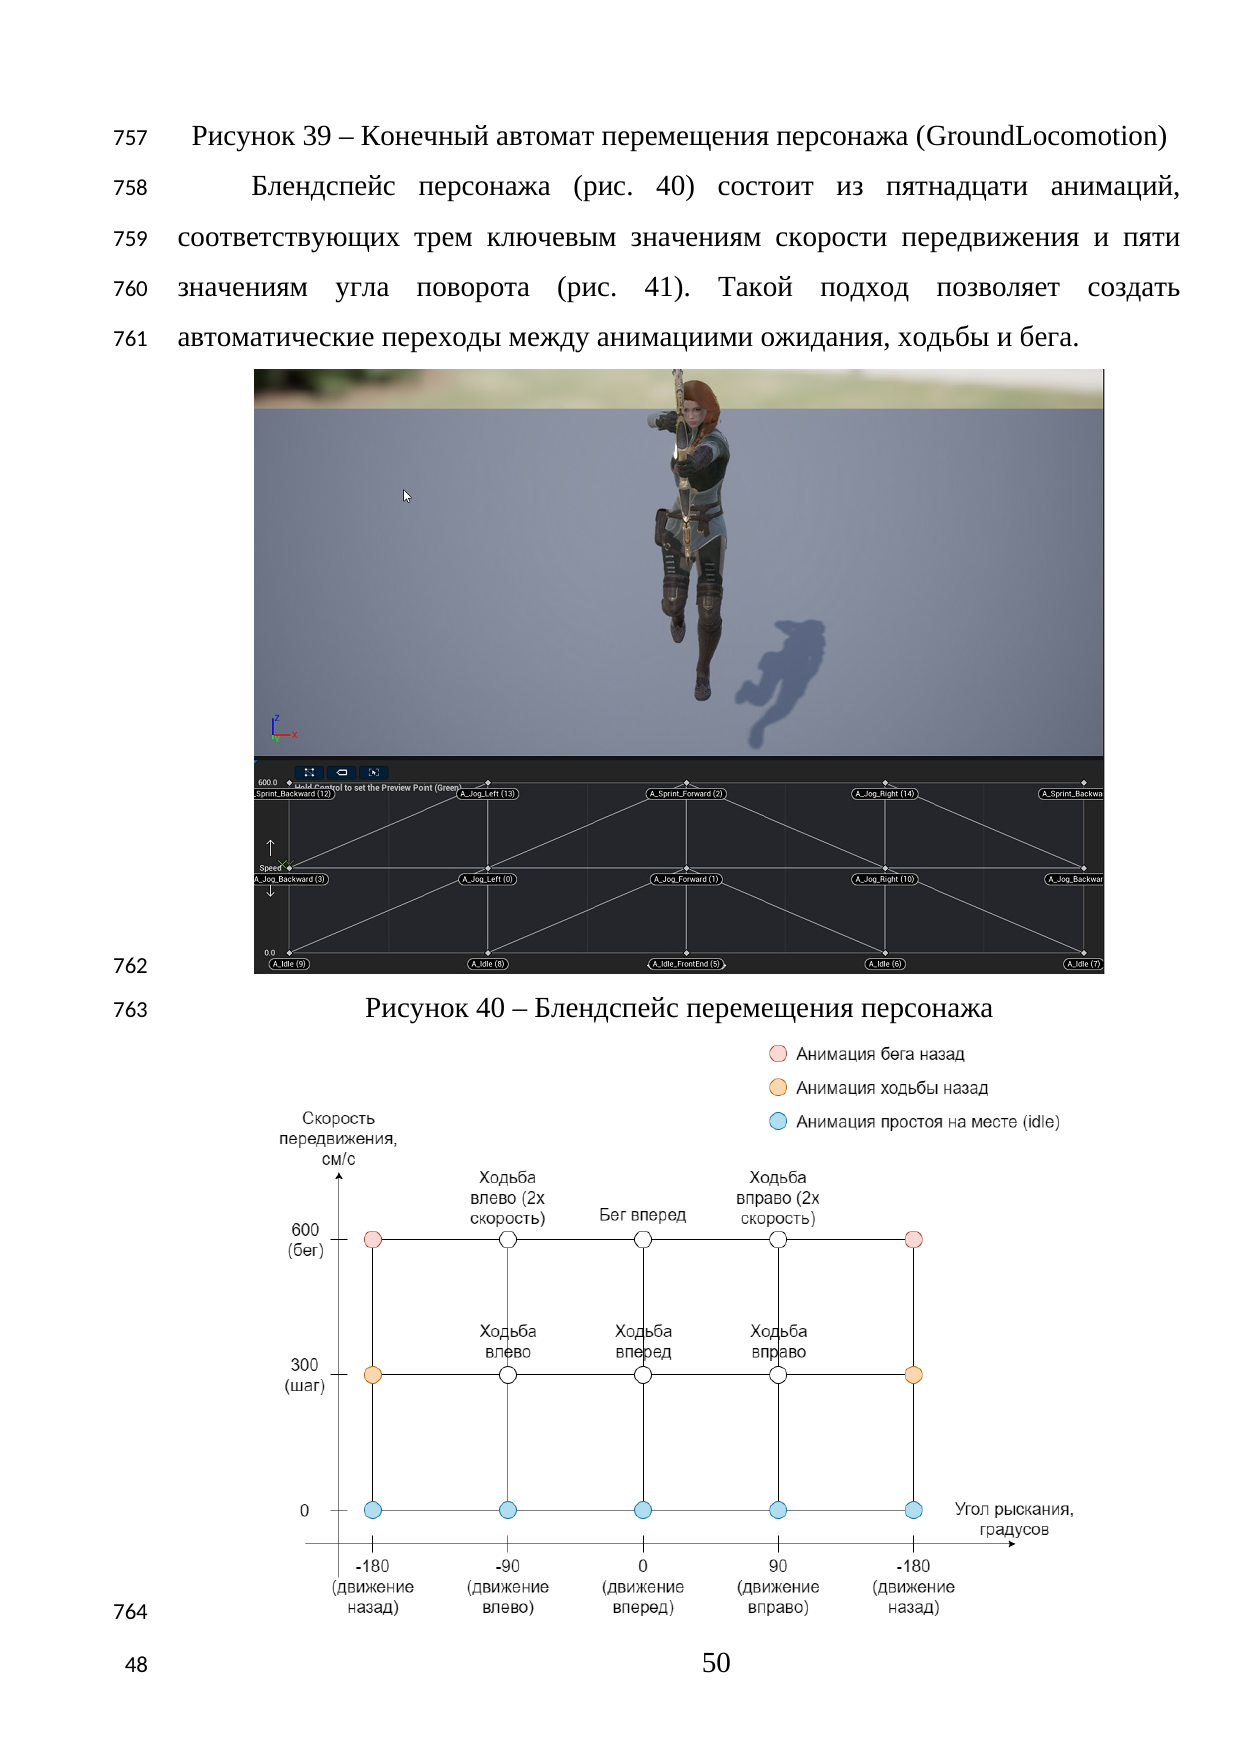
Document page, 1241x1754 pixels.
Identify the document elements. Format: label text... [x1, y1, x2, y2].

text Блендспейс персонажа (рис. 40) состоит из пятнадцати анимаций, соответствующих трем ключевым значениям скорости передвижения и пяти значениям угла поворота (рис. 41). Такой подход позволяет создать автоматические переходы между анимациими ожидания, ходьбы и бега. [177, 168, 1181, 353]
picture [273, 1040, 1086, 1620]
text Рисунок 40 – Блендспейс перемещения персонажа [177, 990, 1181, 1024]
text Рисунок 39 – Конечный автомат перемещения персонажа (GroundLocomotion) [177, 118, 1181, 152]
picture [254, 369, 1105, 974]
